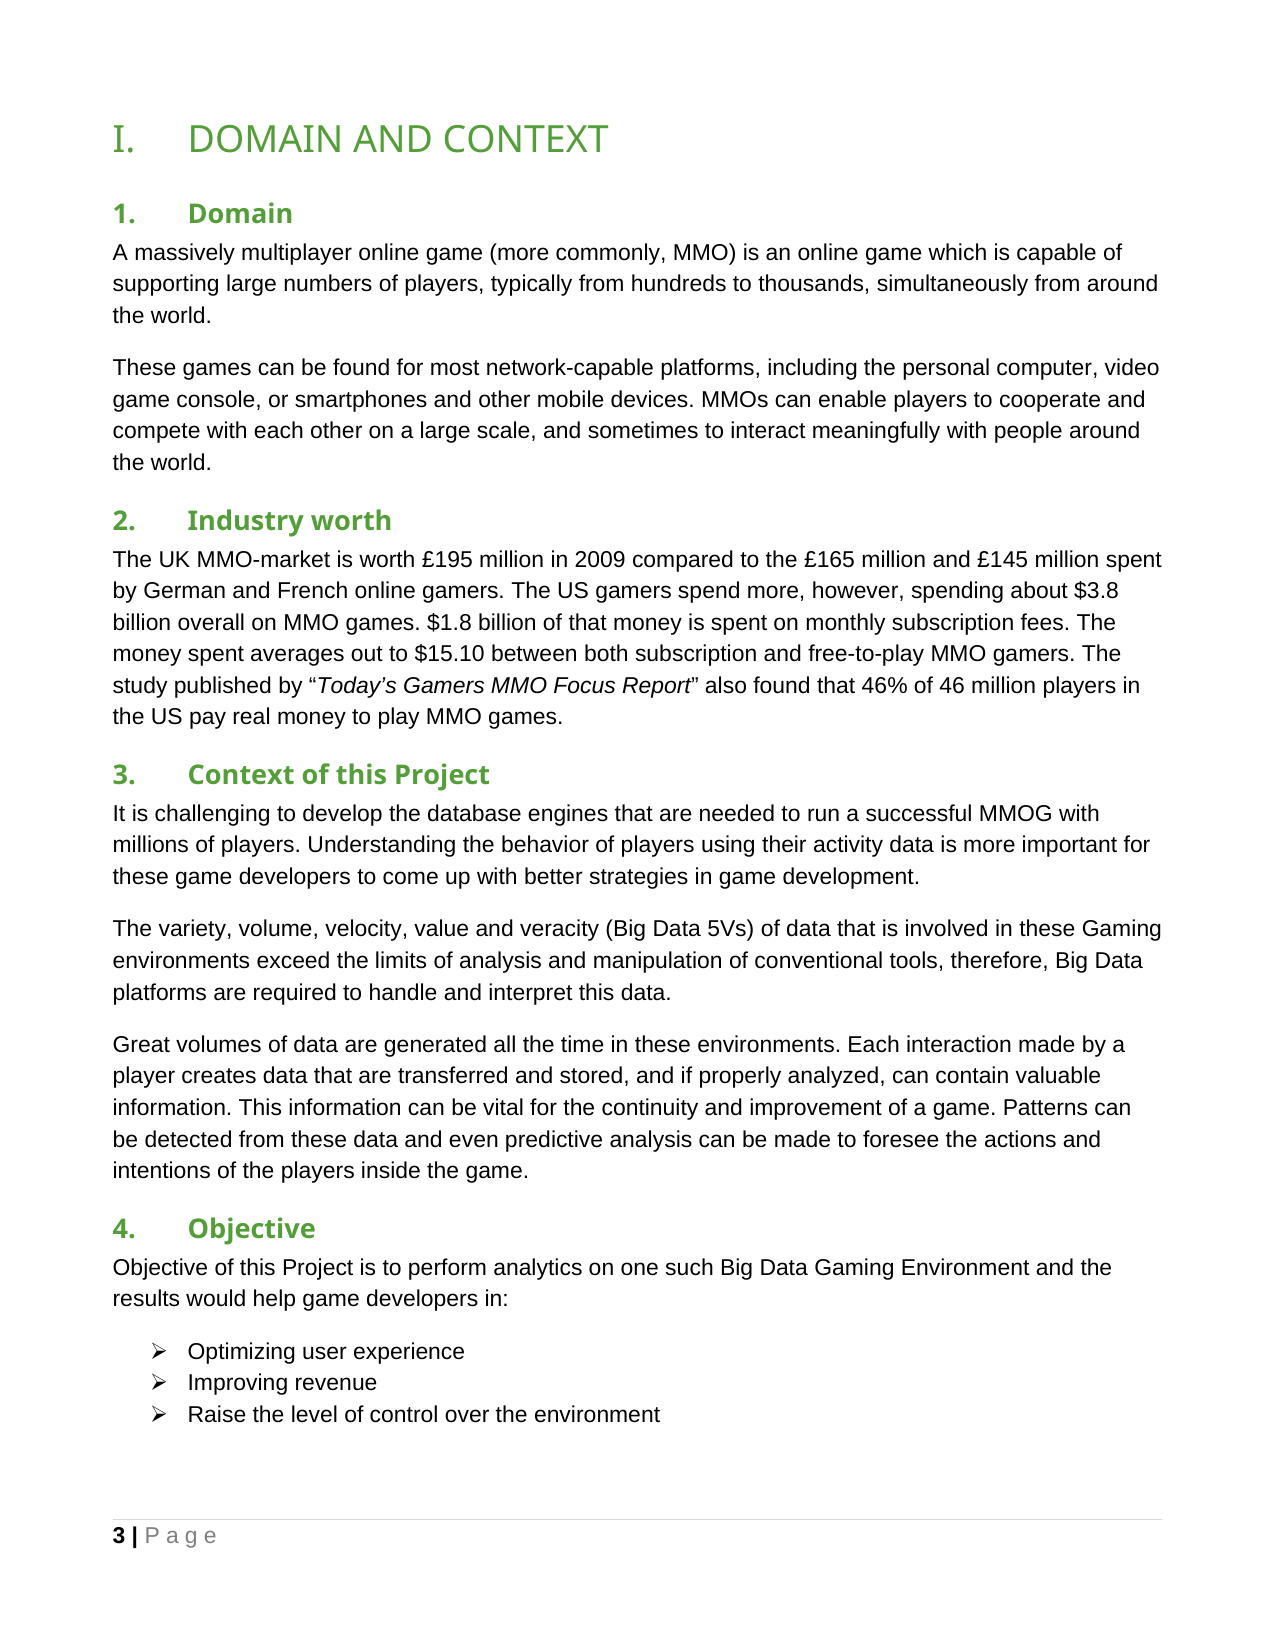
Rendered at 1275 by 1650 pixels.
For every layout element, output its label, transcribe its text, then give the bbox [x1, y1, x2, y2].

text It is challenging to develop the database engines that are needed to run a successful MMOG with millions of players. Understanding the behavior of players using their activity data is more important for these game developers to come up with better strategies in game development. [112, 800, 1162, 889]
text Objective of this Project is to perform analytics on one such Big Data Gaming Environment and the results would help game developers in: [112, 1254, 1162, 1312]
list Raise the level of control over the environment [150, 1401, 1162, 1427]
text Great volumes of data are generated all the time in these environments. Each interaction made by a player creates data that are transferred and stored, and if properly analyzed, can contain valuable information. This information can be vital for the continuity and improvement of a game. Patterns can be detected from these data and even predictive analysis can be made to foresee the actions and intentions of the players inside the game. [112, 1031, 1162, 1183]
subtitle Domain and Context [112, 112, 1162, 163]
subtitle Objective [112, 1209, 1162, 1246]
text These games can be found for most network-capable platforms, including the personal computer, video game console, or smartphones and other mobile devices. MMOs can enable players to cooperate and compete with each other on a large scale, and sometimes to interact meaningfully with people around the world. [112, 354, 1162, 475]
subtitle Domain [112, 194, 1162, 231]
subtitle Context of this Project [112, 756, 1162, 793]
text A massively multiplayer online game (more commonly, MMO) is an online game which is capable of supporting large numbers of players, typically from hundreds to thousands, simultaneously from around the world. [112, 239, 1162, 328]
text The UK MMO-market is worth £195 million in 2009 compared to the £165 million and £145 million spent by German and French online gamers. The US gamers spend more, however, spending about $3.8 billion overall on MMO games. $1.8 billion of that money is spent on monthly subscription fees. The money spent averages out to $15.10 between both subscription and free-to-play MMO gamers. The study published by “Today’s Gamers MMO Focus Report” also found that 46% of 46 million players in the US pay real money to play MMO games. [112, 546, 1162, 730]
subtitle Industry worth [112, 501, 1162, 538]
text The variety, volume, velocity, value and veracity (Big Data 5Vs) of data that is involved in these Gaming environments exceed the limits of analysis and manipulation of conventional tools, therefore, Big Data platforms are required to handle and interpret this data. [112, 915, 1162, 1005]
list Improving revenue [150, 1369, 1162, 1396]
list Optimizing user experience [150, 1338, 1162, 1364]
